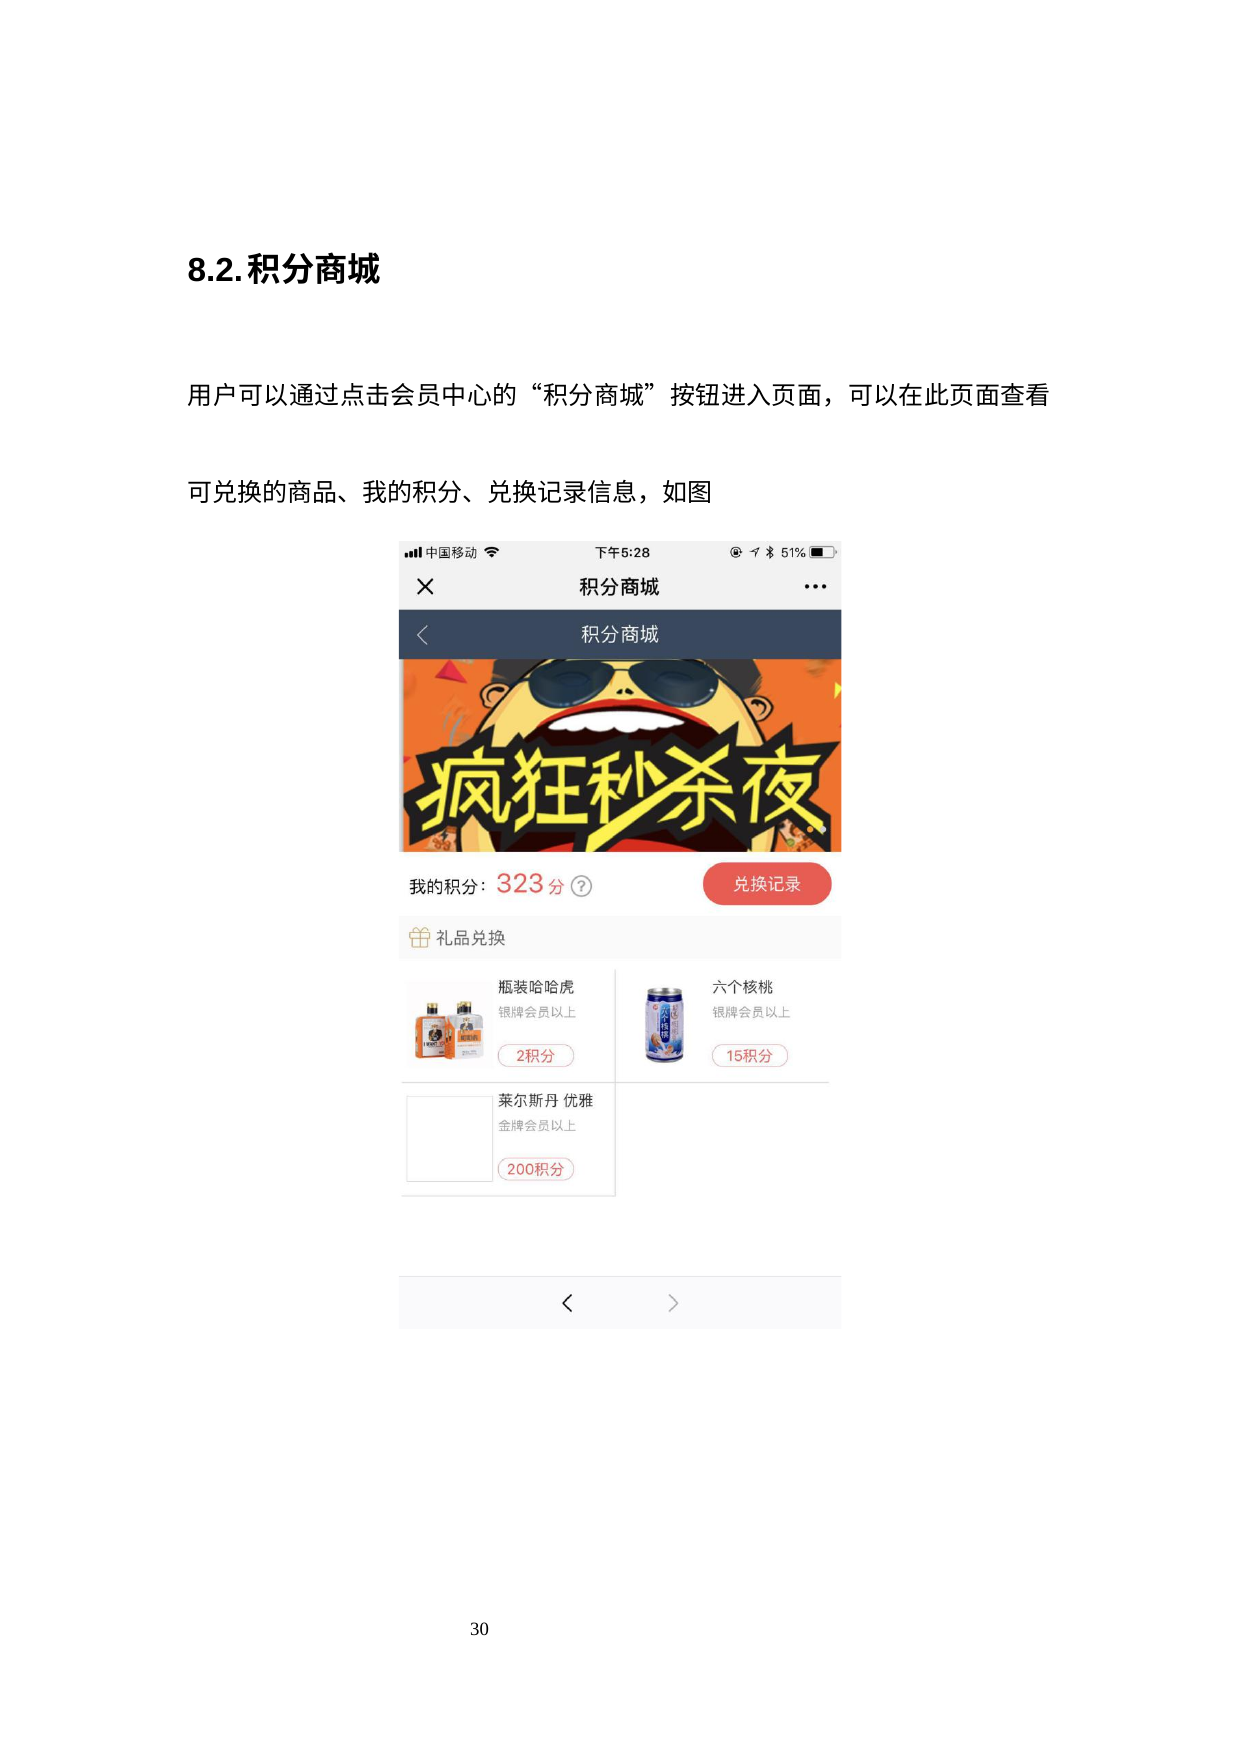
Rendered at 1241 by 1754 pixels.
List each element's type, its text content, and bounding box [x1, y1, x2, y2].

subtitle 积分商城 [187, 234, 1053, 299]
text 用户可以通过点击会员中心的“积分商城”按钮进入页面，可以在此页面查看可兑换的商品、我的积分、兑换记录信息，如图 [187, 361, 1053, 523]
picture [398, 541, 842, 1329]
